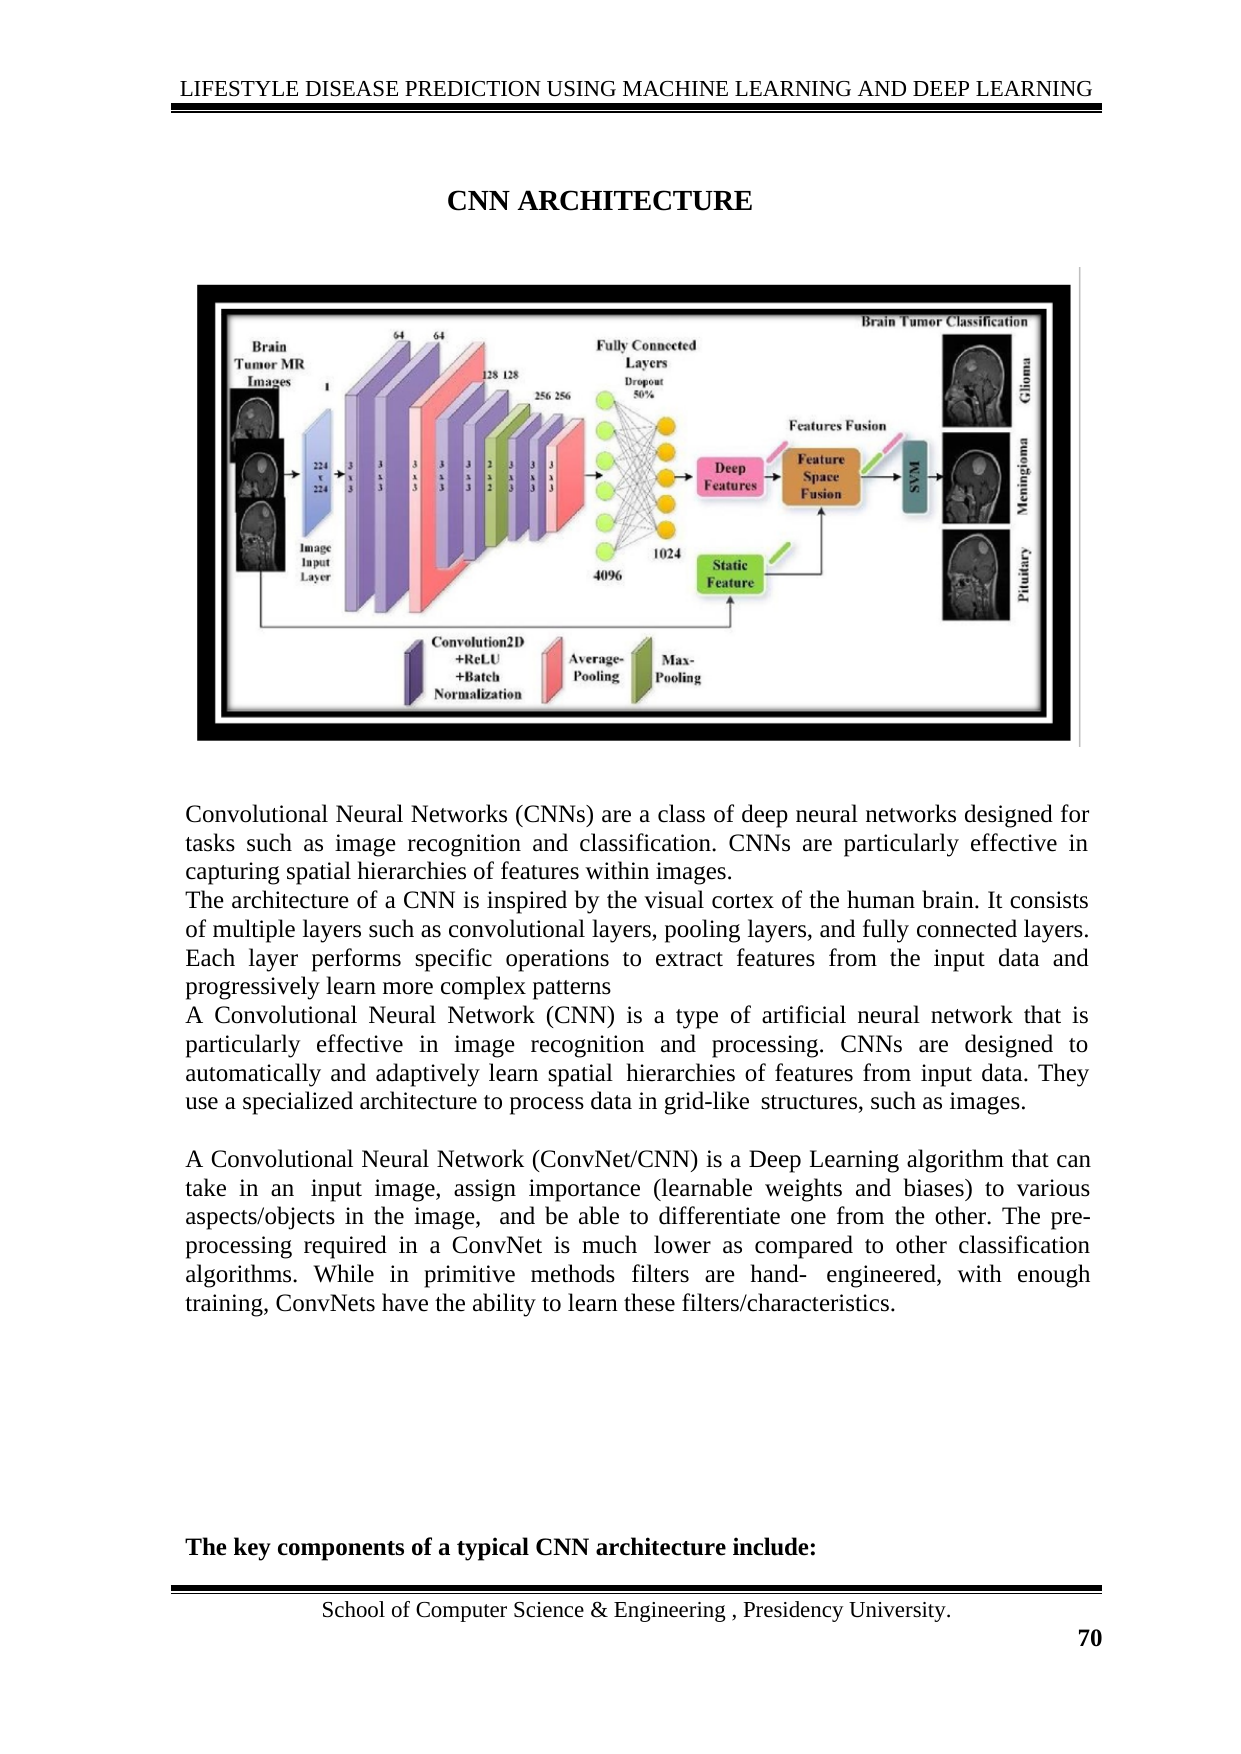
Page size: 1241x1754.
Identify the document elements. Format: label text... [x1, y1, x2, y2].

picture [192, 267, 1081, 747]
subtitle CNN ARCHITECTURE [187, 183, 1012, 217]
text The architecture of a CNN is inspired by the visual cortex of the human brain. It consists of multiple layers such as convolutional layers, pooling layers, and fully connected layers. Each layer performs specific operations to extract features from the input data and progressively learn more complex patterns [185, 885, 1090, 1000]
text A Convolutional Neural Network (CNN) is a type of artificial neural network that is particularly effective in image recognition and processing. CNNs are designed to automatically and adaptively learn spatial hierarchies of features from input data. They use a specialized architecture to process data in grid-like structures, such as images. [185, 1000, 1090, 1115]
text A Convolutional Neural Network (ConvNet/CNN) is a Deep Learning algorithm that can take in an input image, assign importance (learnable weights and biases) to various aspects/objects in the image, and be able to differentiate one from the other. The pre- processing required in a ConvNet is much lower as compared to other classification algorithms. While in primitive methods filters are hand- engineered, with enough training, ConvNets have the ability to learn these filters/characteristics. [185, 1144, 1091, 1316]
text The key components of a typical CNN architecture include: [185, 1532, 1102, 1561]
text Convolutional Neural Networks (CNNs) are a class of deep neural networks designed for tasks such as image recognition and classification. CNNs are particularly effective in capturing spatial hierarchies of features within images. [185, 799, 1089, 885]
